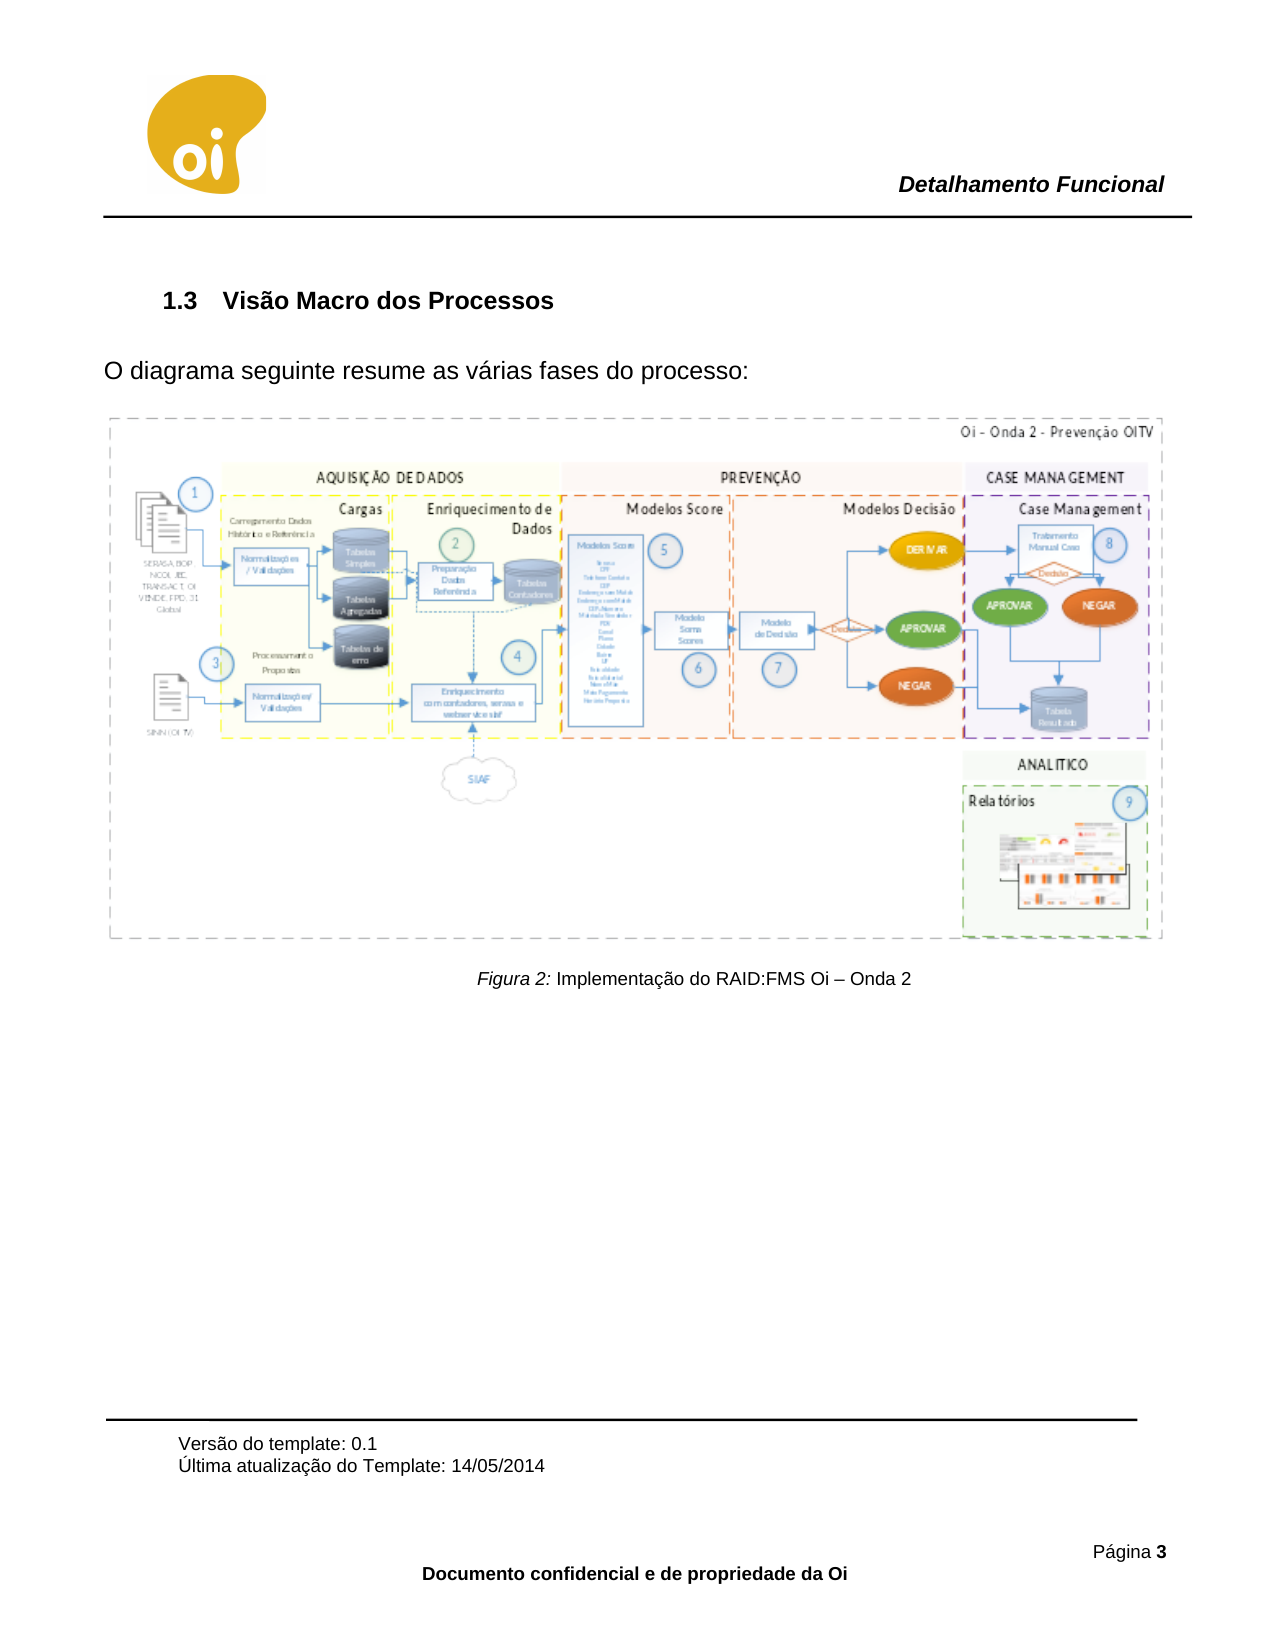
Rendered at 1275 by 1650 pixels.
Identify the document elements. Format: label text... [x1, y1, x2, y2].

subtitle Visão Macro dos Processos [162, 286, 1167, 315]
text O diagrama seguinte resume as várias fases do processo: [103, 356, 1167, 385]
text Figura 2: Implementação do RAID:FMS Oi – Onda 2 [222, 968, 1167, 989]
picture [147, 75, 267, 194]
